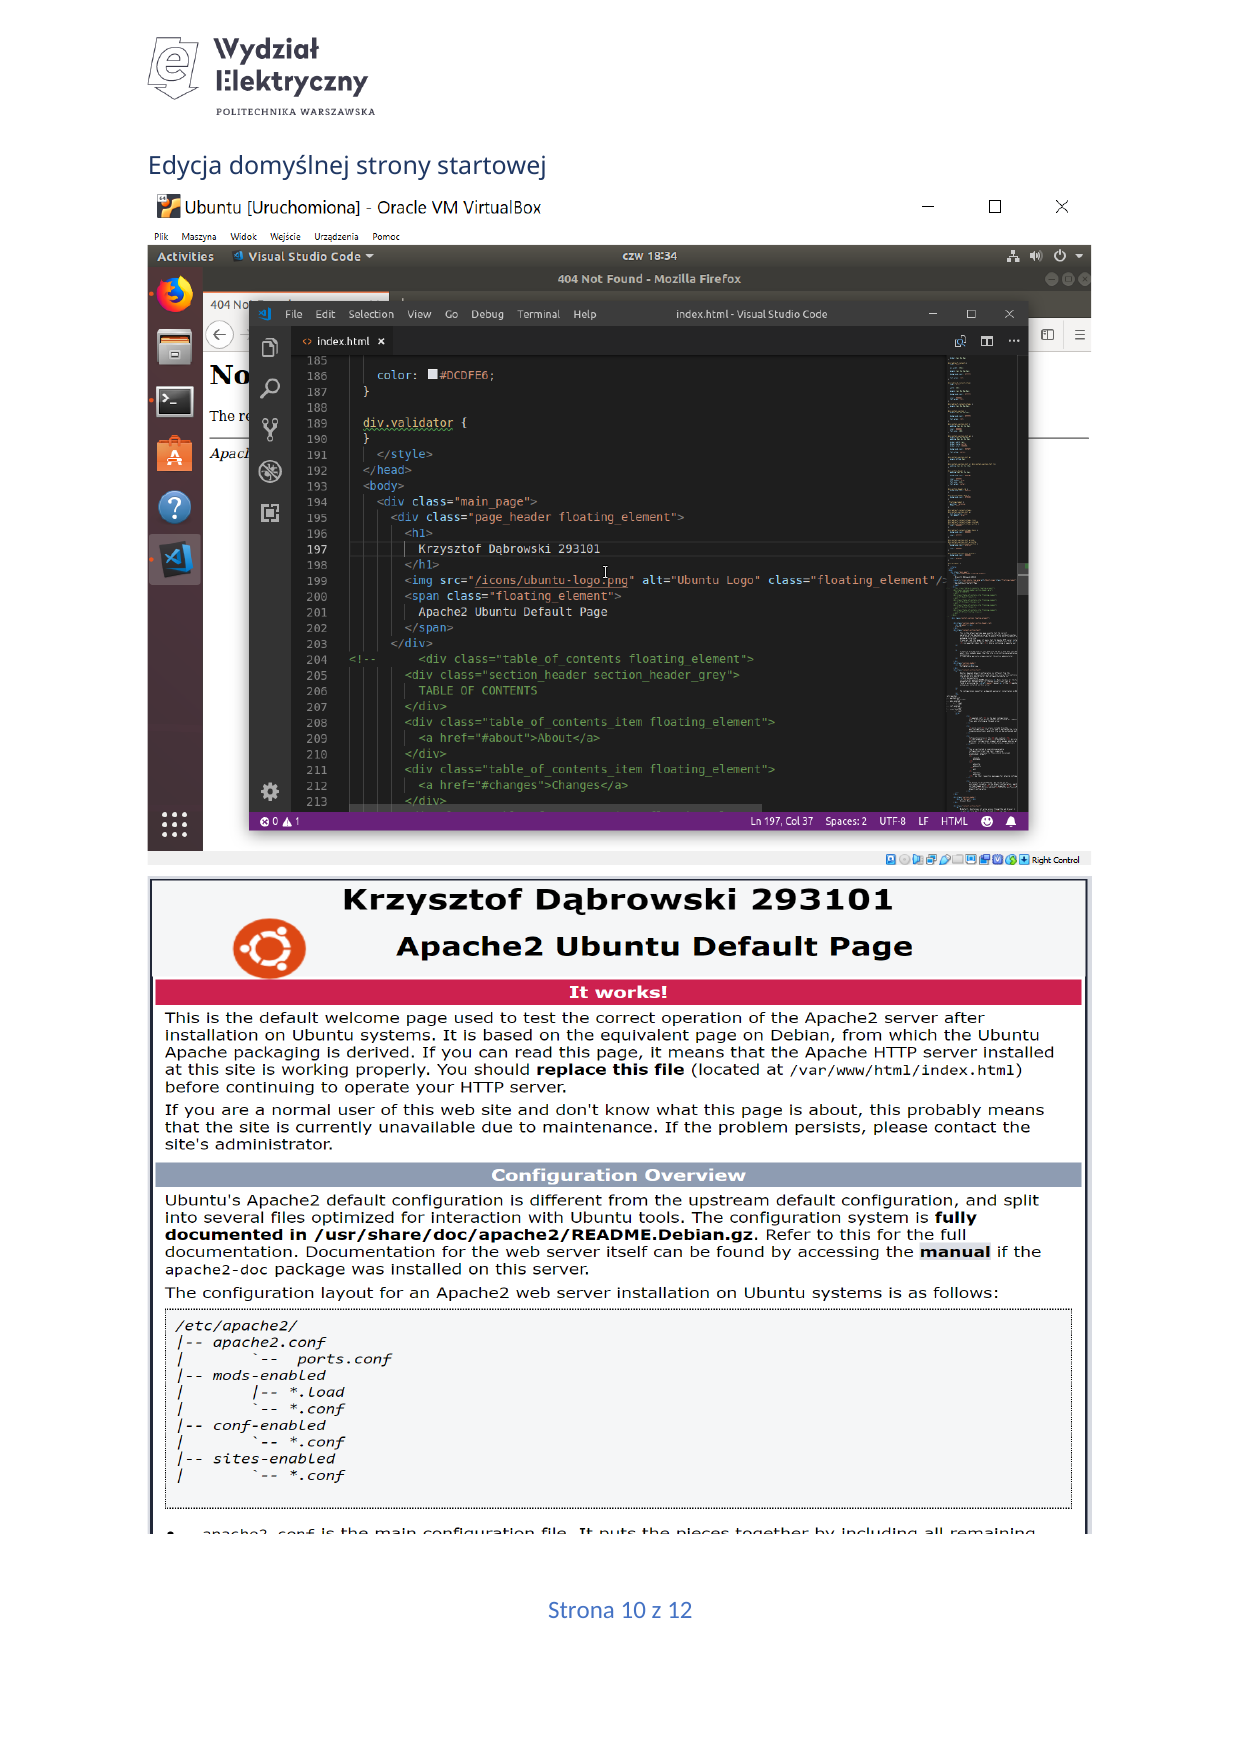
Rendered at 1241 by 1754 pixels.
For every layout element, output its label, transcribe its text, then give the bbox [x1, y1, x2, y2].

picture [147, 876, 1092, 1534]
picture [147, 37, 375, 115]
subtitle Edycja domyślnej strony startowej [148, 148, 1093, 182]
picture [147, 190, 1092, 865]
